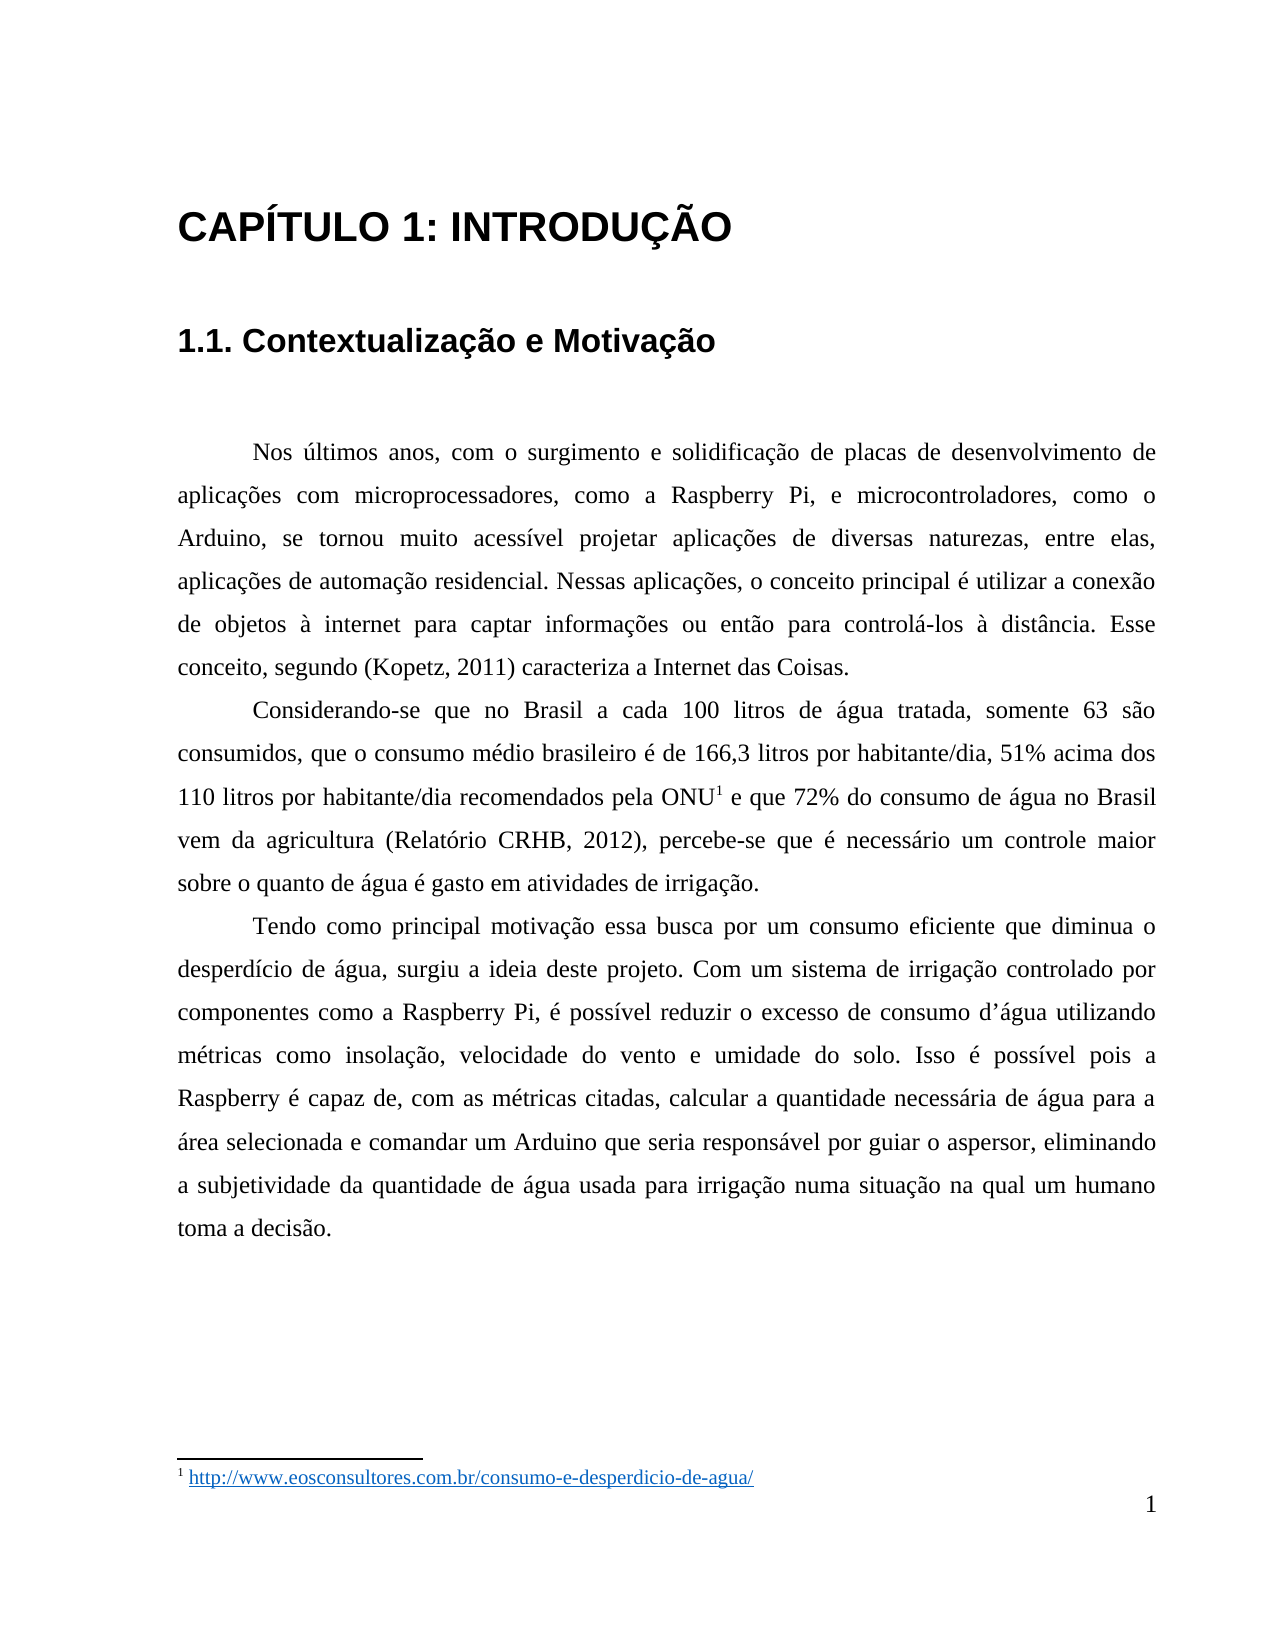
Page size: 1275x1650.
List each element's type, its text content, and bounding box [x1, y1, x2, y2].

subtitle 1.1. Contextualização e Motivação [177, 321, 1157, 360]
text Tendo como principal motivação essa busca por um consumo eficiente que diminua o desperdício de água, surgiu a ideia deste projeto. Com um sistema de irrigação controlado por componentes como a Raspberry Pi, é possível reduzir o excesso de consumo d’água utilizando métricas como insolação, velocidade do vento e umidade do solo. Isso é possível pois a Raspberry é capaz de, com as métricas citadas, calcular a quantidade necessária de água para a área selecionada e comandar um Arduino que seria responsável por guiar o aspersor, eliminando a subjetividade da quantidade de água usada para irrigação numa situação na qual um humano toma a decisão. [177, 911, 1157, 1242]
text Considerando-se que no Brasil a cada 100 litros de água tratada, somente 63 são consumidos, que o consumo médio brasileiro é de 166,3 litros por habitante/dia, 51% acima dos 110 litros por habitante/dia recomendados pela ONU e que 72% do consumo de água no Brasil vem da agricultura (Relatório CRHB, 2012), percebe-se que é necessário um controle maior sobre o quanto de água é gasto em atividades de irrigação. [177, 695, 1157, 897]
subtitle CAPÍTULO 1: INTRODUÇÃO [177, 202, 1157, 250]
text Nos últimos anos, com o surgimento e solidificação de placas de desenvolvimento de aplicações com microprocessadores, como a Raspberry Pi, e microcontroladores, como o Arduino, se tornou muito acessível projetar aplicações de diversas naturezas, entre elas, aplicações de automação residencial. Nessas aplicações, o conceito principal é utilizar a conexão de objetos à internet para captar informações ou então para controlá-los à distância. Esse conceito, segundo (Kopetz, 2011) caracteriza a Internet das Coisas. [177, 437, 1157, 681]
